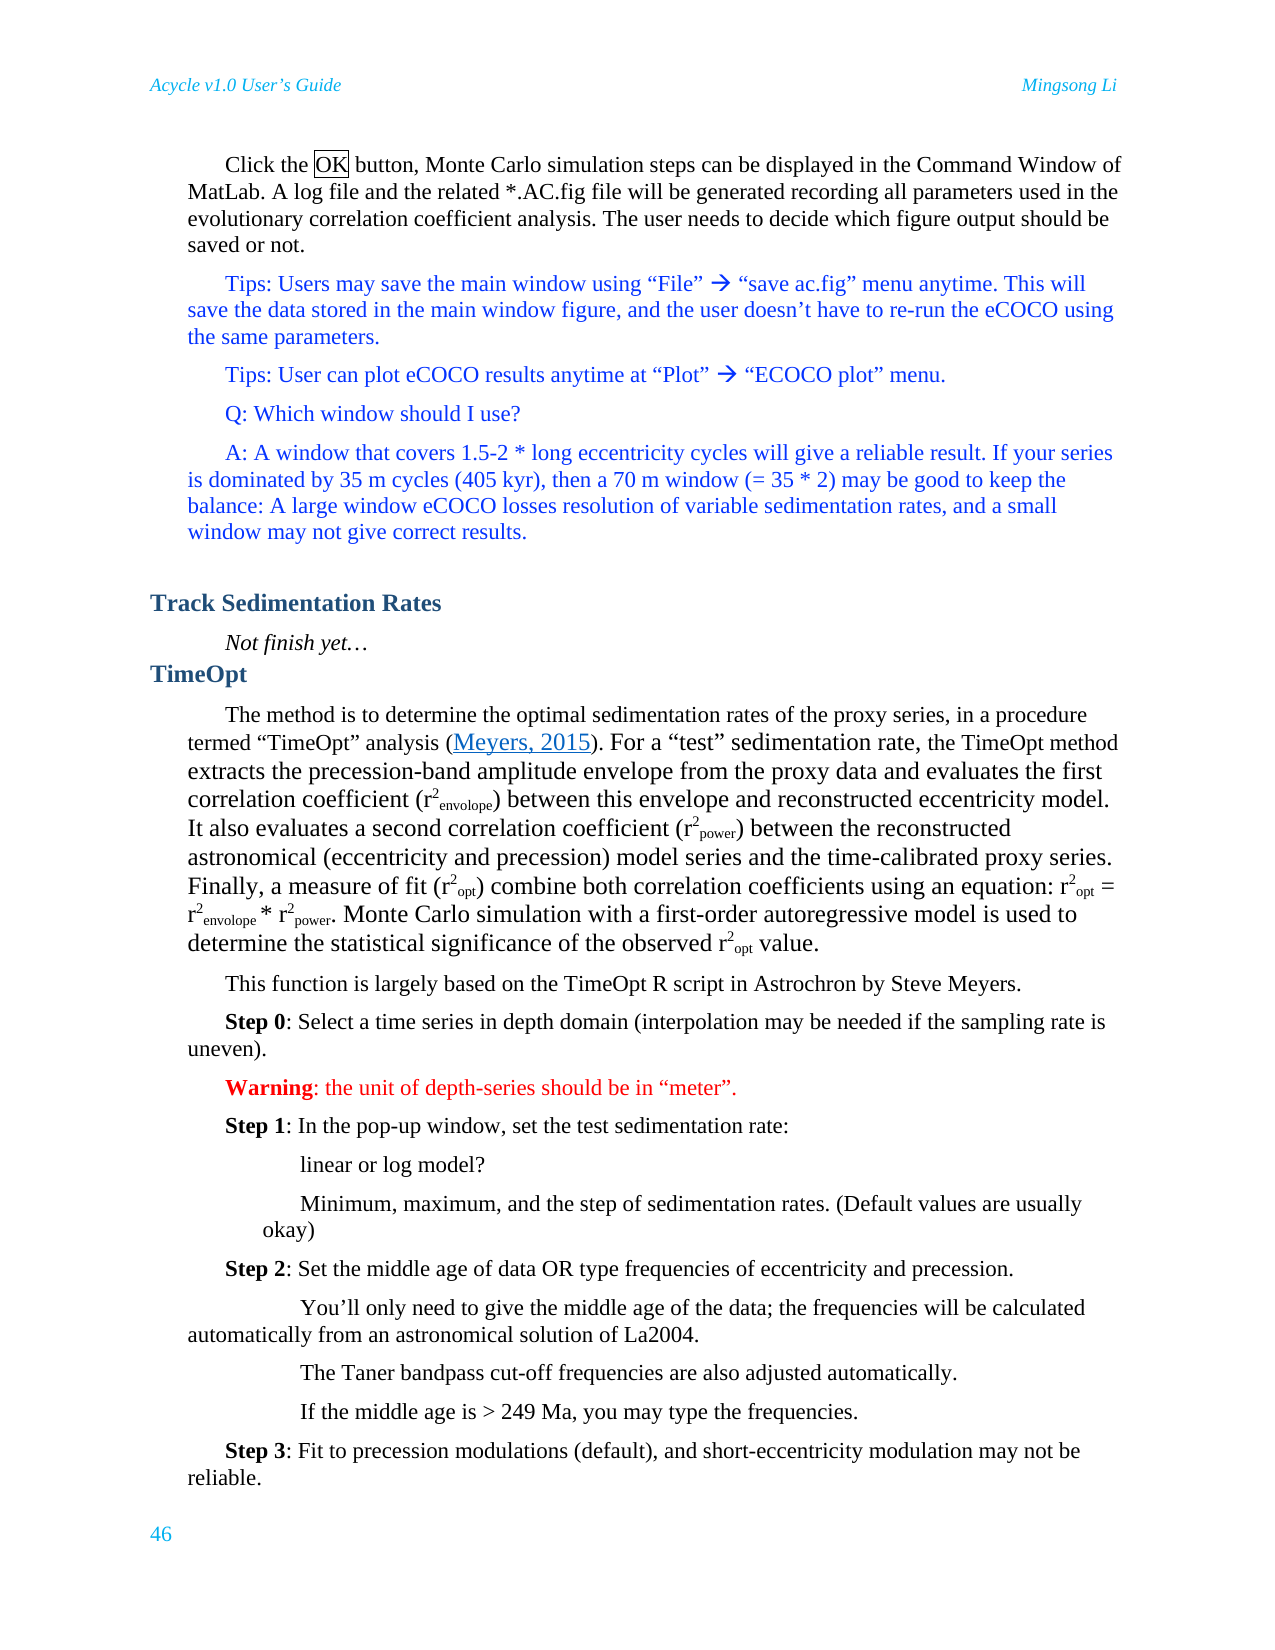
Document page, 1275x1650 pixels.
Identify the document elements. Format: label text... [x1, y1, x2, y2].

text Click the OK button, Monte Carlo simulation steps can be displayed in the Command Window of MatLab. A log file and the related *.AC.fig file will be generated recording all parameters used in the evolutionary correlation coefficient analysis. The user needs to decide which figure output should be saved or not. [187, 150, 1125, 257]
picture [150, 1529, 156, 1538]
text Tips: User can plot eCOCO results anytime at “Plot” “ECOCO plot” menu. [187, 362, 1125, 388]
subtitle TimeOpt [150, 659, 1125, 688]
text Tips: Users may save the main window using “File” “save ac.fig” menu anytime. This will save the data stored in the main window figure, and the user doesn’t have to re-run the eCOCO using the same parameters. [187, 270, 1125, 349]
text Minimum, maximum, and the step of sedimentation rates. (Default values are usually okay) [262, 1190, 1125, 1243]
text Q: Which window should I use? [187, 400, 1125, 427]
text Step 2: Set the middle age of data OR type frequencies of eccentricity and precession. [187, 1255, 1125, 1282]
text A: A window that covers 1.5-2 * long eccentricity cycles will give a reliable result. If your series is dominated by 35 m cycles (405 kyr), then a 70 m window (= 35 * 2) may be good to keep the balance: A large window eCOCO losses resolution of variable sedimentation rates, and a small window may not give correct results. [187, 439, 1125, 545]
text Not finish yet… [187, 629, 1125, 655]
picture [151, 81, 157, 89]
text The Taner bandpass cut-off frequencies are also adjusted automatically. [262, 1359, 1125, 1386]
text Step 3: Fit to precession modulations (default), and short-eccentricity modulation may not be reliable. [187, 1437, 1125, 1490]
text Step 0: Select a time series in depth domain (interpolation may be needed if the sampling rate is uneven). [187, 1008, 1125, 1061]
text You’ll only need to give the middle age of the data; the frequencies will be calculated automatically from an astronomical solution of La2004. [187, 1294, 1125, 1347]
text If the middle age is > 249 Ma, you may type the frequencies. [262, 1398, 1125, 1425]
text linear or log model? [262, 1151, 1125, 1178]
text This function is largely based on the TimeOpt R script in Astrochron by Steve Meyers. [187, 969, 1125, 996]
text The method is to determine the optimal sedimentation rates of the proxy series, in a procedure termed “TimeOpt” analysis (Meyers, 2015). For a “test” sedimentation rate, the TimeOpt method extracts the precession-band amplitude envelope from the proxy data and evaluates the first correlation coefficient (r2envolope) between this envelope and reconstructed eccentricity model. It also evaluates a second correlation coefficient (r2power) between the reconstructed astronomical (eccentricity and precession) model series and the time-calibrated proxy series. Finally, a measure of fit (r2opt) combine both correlation coefficients using an equation: r2opt = r2envolope * r2power. Monte Carlo simulation with a first-order autoregressive model is used to determine the statistical significance of the observed r2opt value. [187, 701, 1125, 957]
text Warning: the unit of depth-series should be in “meter”. [187, 1074, 1125, 1100]
subtitle Track Sedimentation Rates [150, 588, 1125, 616]
text Step 1: In the pop-up window, set the test sedimentation rate: [187, 1112, 1125, 1139]
